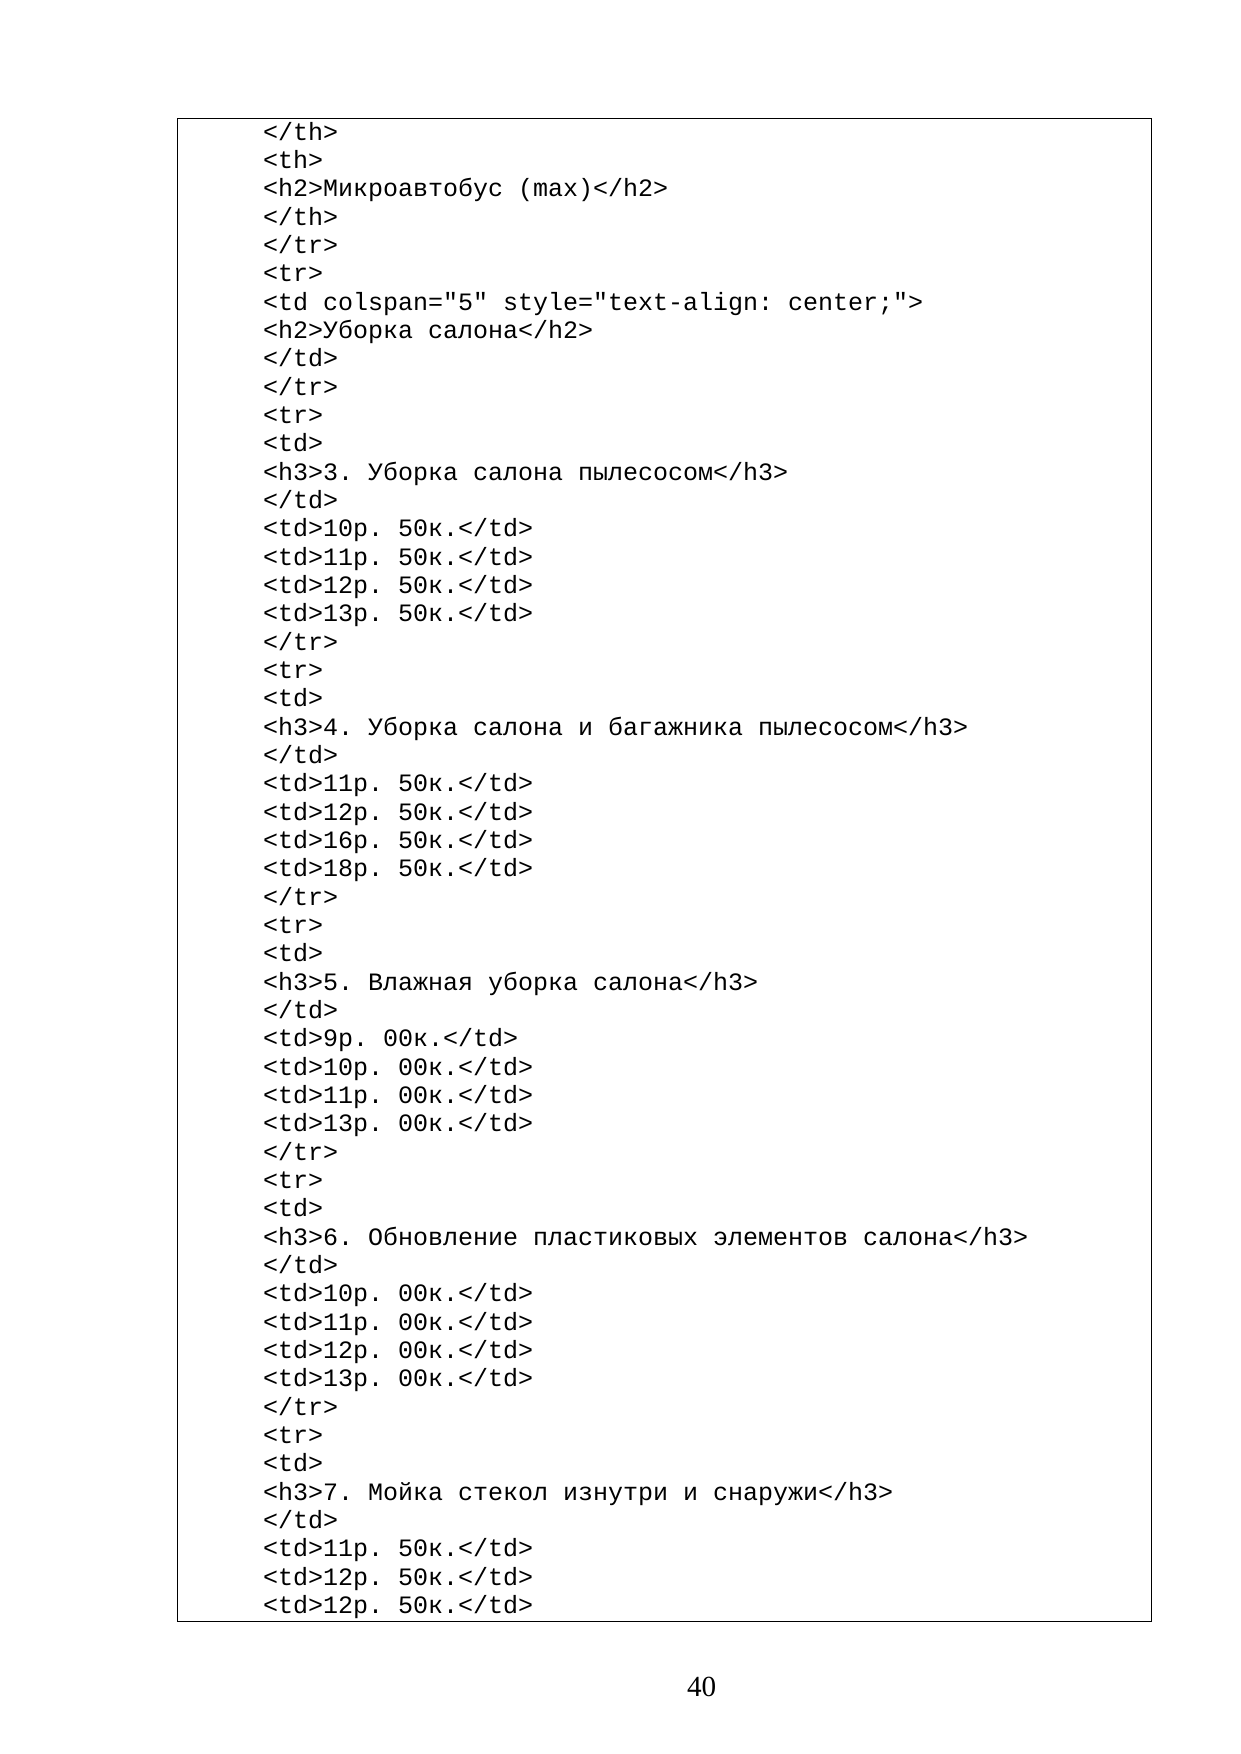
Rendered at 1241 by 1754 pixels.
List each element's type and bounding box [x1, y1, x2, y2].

table_header [178, 119, 1151, 1621]
